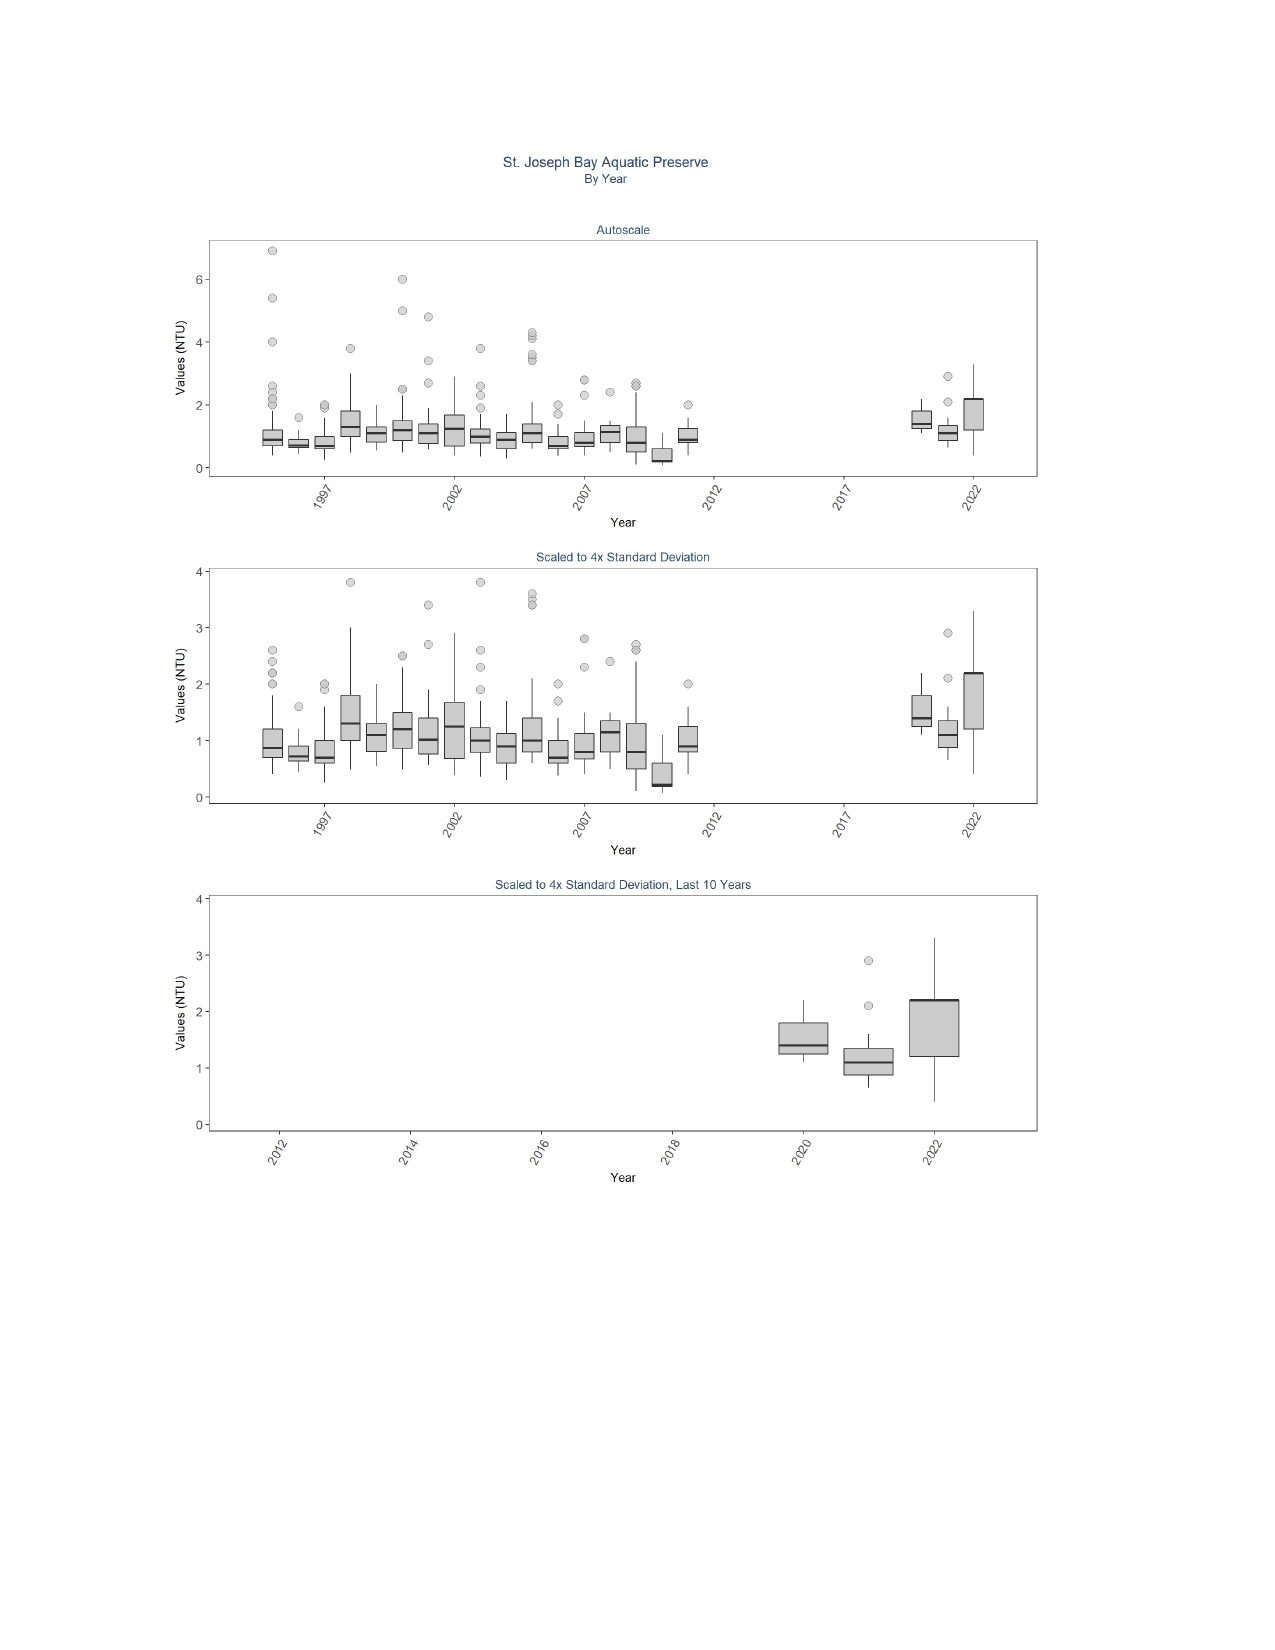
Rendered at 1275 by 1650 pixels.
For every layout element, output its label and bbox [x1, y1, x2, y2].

picture [168, 150, 1044, 1200]
